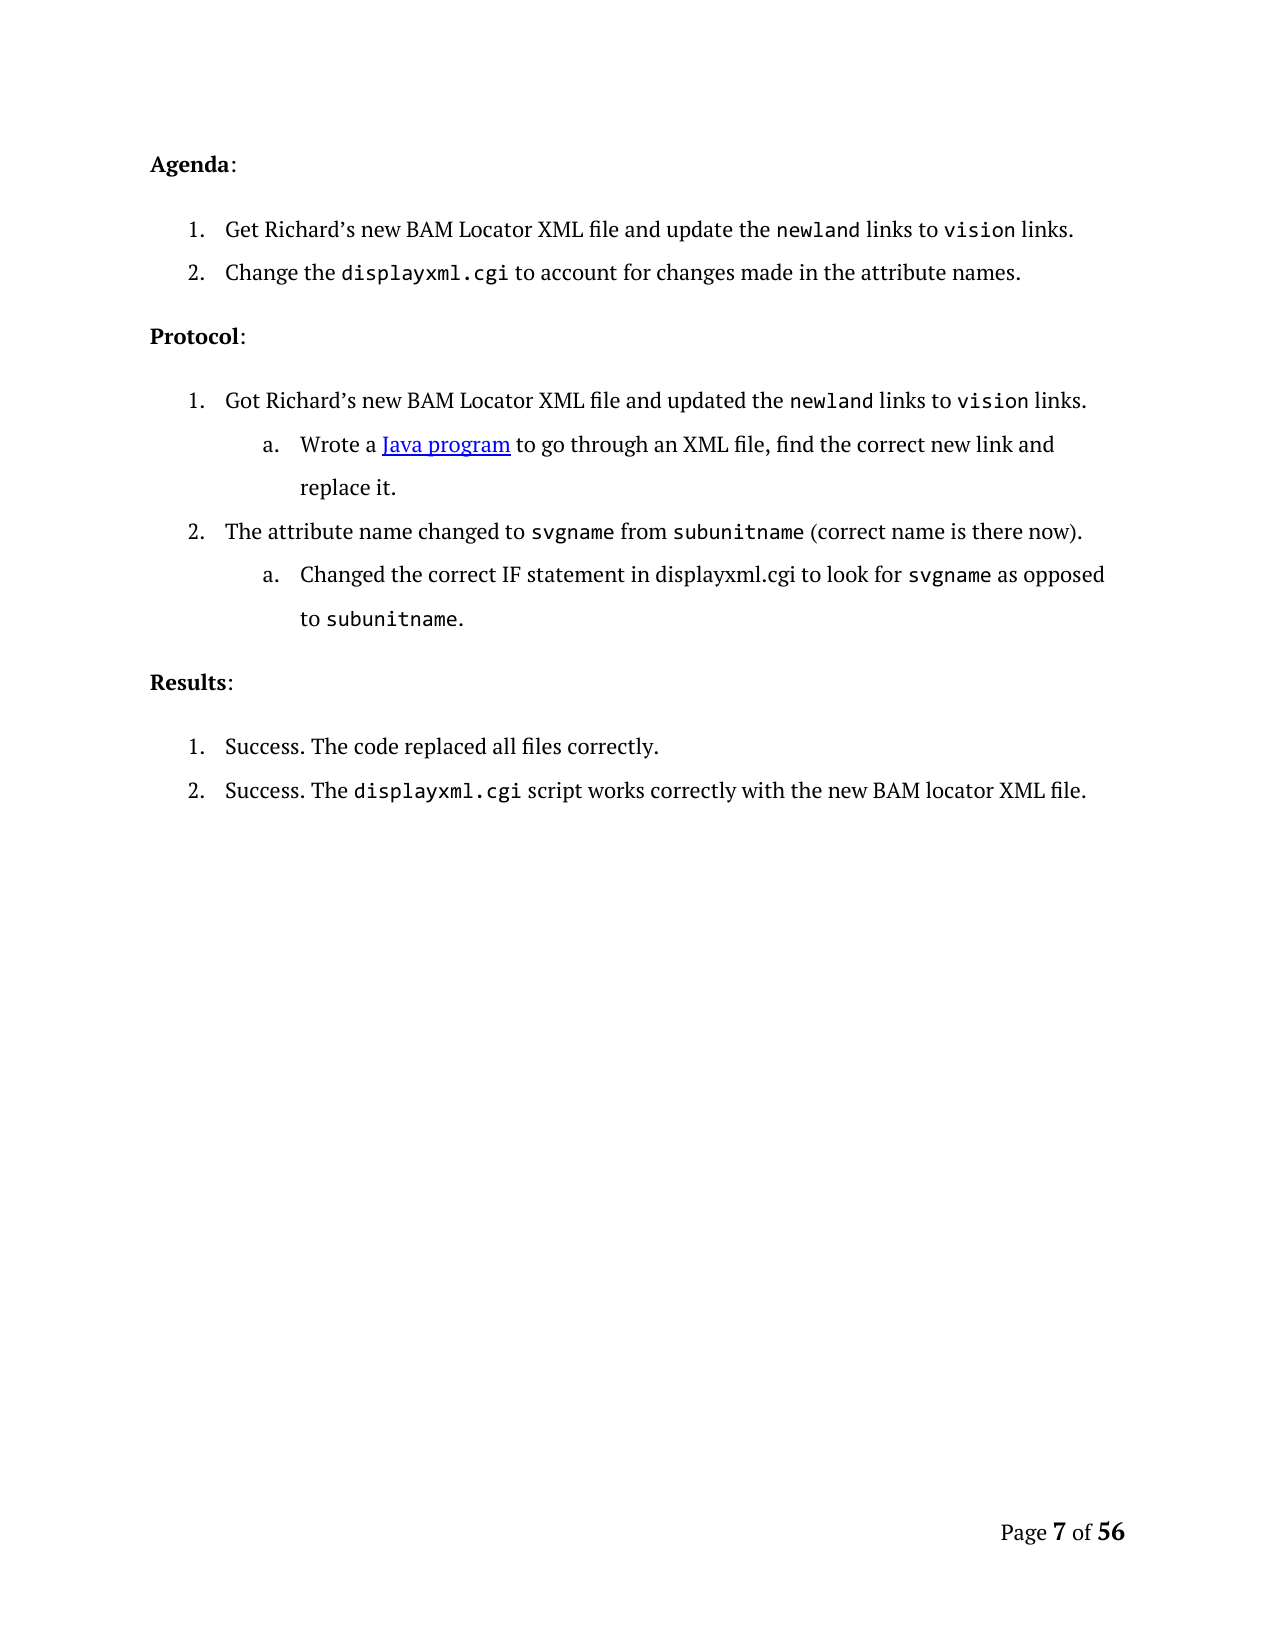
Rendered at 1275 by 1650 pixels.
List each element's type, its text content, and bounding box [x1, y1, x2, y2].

list Changed the correct IF statement in displayxml.cgi to look for svgname as opposed to subunitname. [262, 560, 1125, 632]
list Got Richard’s new BAM Locator XML file and updated the newland links to vision links. [187, 386, 1125, 415]
text Agenda: [150, 150, 1125, 179]
list Wrote a Java program to go through an XML file, find the correct new link and replace it. [262, 430, 1125, 502]
list Success. The displayxml.cgi script works correctly with the new BAM locator XML file. [187, 775, 1125, 804]
list Change the displayxml.cgi to account for changes made in the attribute names. [187, 258, 1125, 287]
text Protocol: [150, 322, 1125, 351]
list Success. The code replaced all files correctly. [187, 732, 1125, 761]
list The attribute name changed to svgname from subunitname (correct name is there now). [187, 517, 1125, 546]
list Get Richard’s new BAM Locator XML file and update the newland links to vision links. [187, 214, 1125, 243]
text Results: [150, 668, 1125, 697]
